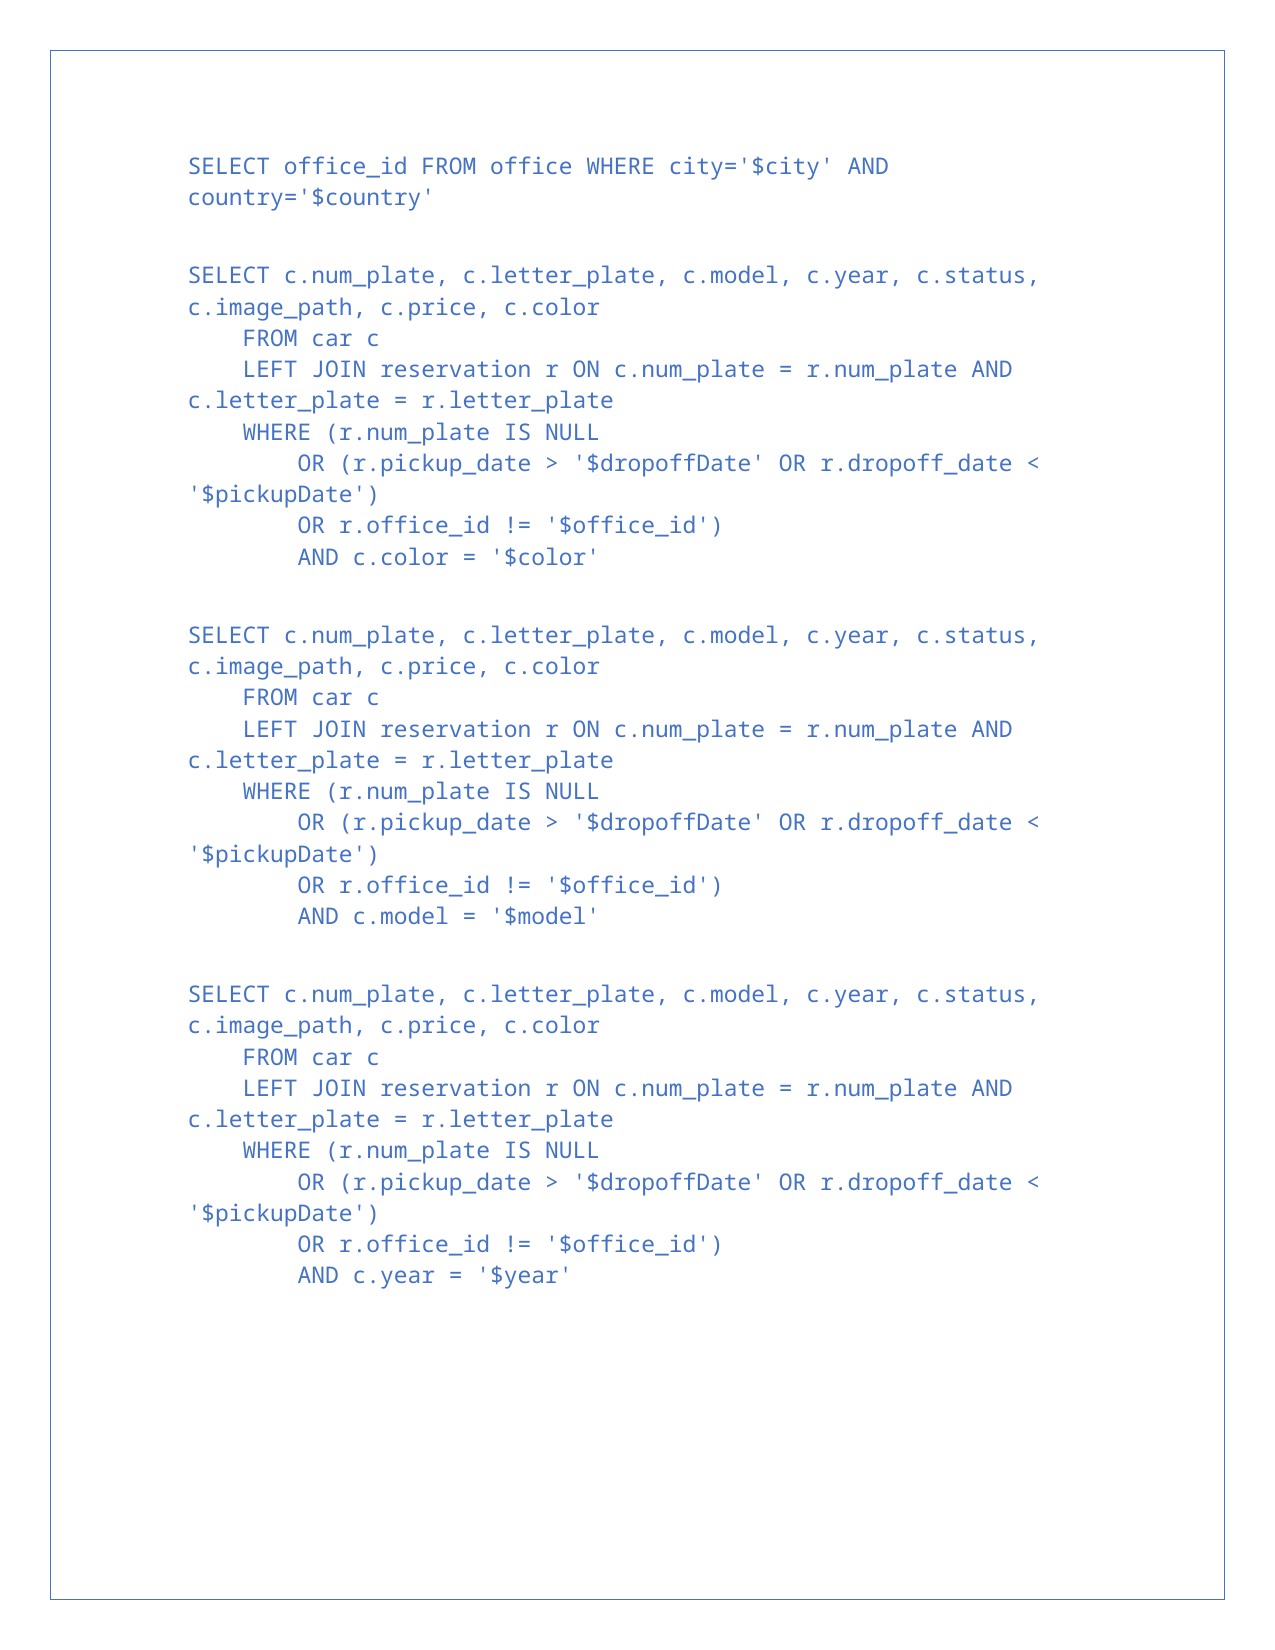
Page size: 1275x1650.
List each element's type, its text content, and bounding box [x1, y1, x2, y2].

text WHERE (r.num_plate IS NULL [187, 775, 1087, 806]
text FROM car c [187, 322, 1087, 353]
text OR (r.pickup_date > '$dropoffDate' OR r.dropoff_date < '$pickupDate') [187, 806, 1087, 869]
text WHERE (r.num_plate IS NULL [187, 416, 1087, 447]
text AND c.model = '$model' [187, 900, 1087, 931]
text LEFT JOIN reservation r ON c.num_plate = r.num_plate AND c.letter_plate = r.letter_plate [187, 712, 1087, 775]
text AND c.color = '$color' [187, 541, 1087, 572]
text SELECT c.num_plate, c.letter_plate, c.model, c.year, c.status, c.image_path, c.price, c.color [187, 259, 1087, 322]
text FROM car c [187, 1041, 1087, 1072]
text SELECT c.num_plate, c.letter_plate, c.model, c.year, c.status, c.image_path, c.price, c.color [187, 978, 1087, 1041]
text AND c.year = '$year' [187, 1259, 1087, 1291]
text SELECT office_id FROM office WHERE city='$city' AND country='$country' [187, 150, 1087, 212]
text LEFT JOIN reservation r ON c.num_plate = r.num_plate AND c.letter_plate = r.letter_plate [187, 353, 1087, 416]
text OR r.office_id != '$office_id') [187, 1228, 1087, 1259]
text OR (r.pickup_date > '$dropoffDate' OR r.dropoff_date < '$pickupDate') [187, 447, 1087, 509]
text WHERE (r.num_plate IS NULL [187, 1134, 1087, 1166]
text LEFT JOIN reservation r ON c.num_plate = r.num_plate AND c.letter_plate = r.letter_plate [187, 1072, 1087, 1134]
text OR r.office_id != '$office_id') [187, 869, 1087, 900]
text FROM car c [187, 681, 1087, 712]
text OR r.office_id != '$office_id') [187, 509, 1087, 541]
text OR (r.pickup_date > '$dropoffDate' OR r.dropoff_date < '$pickupDate') [187, 1166, 1087, 1228]
text SELECT c.num_plate, c.letter_plate, c.model, c.year, c.status, c.image_path, c.price, c.color [187, 619, 1087, 681]
